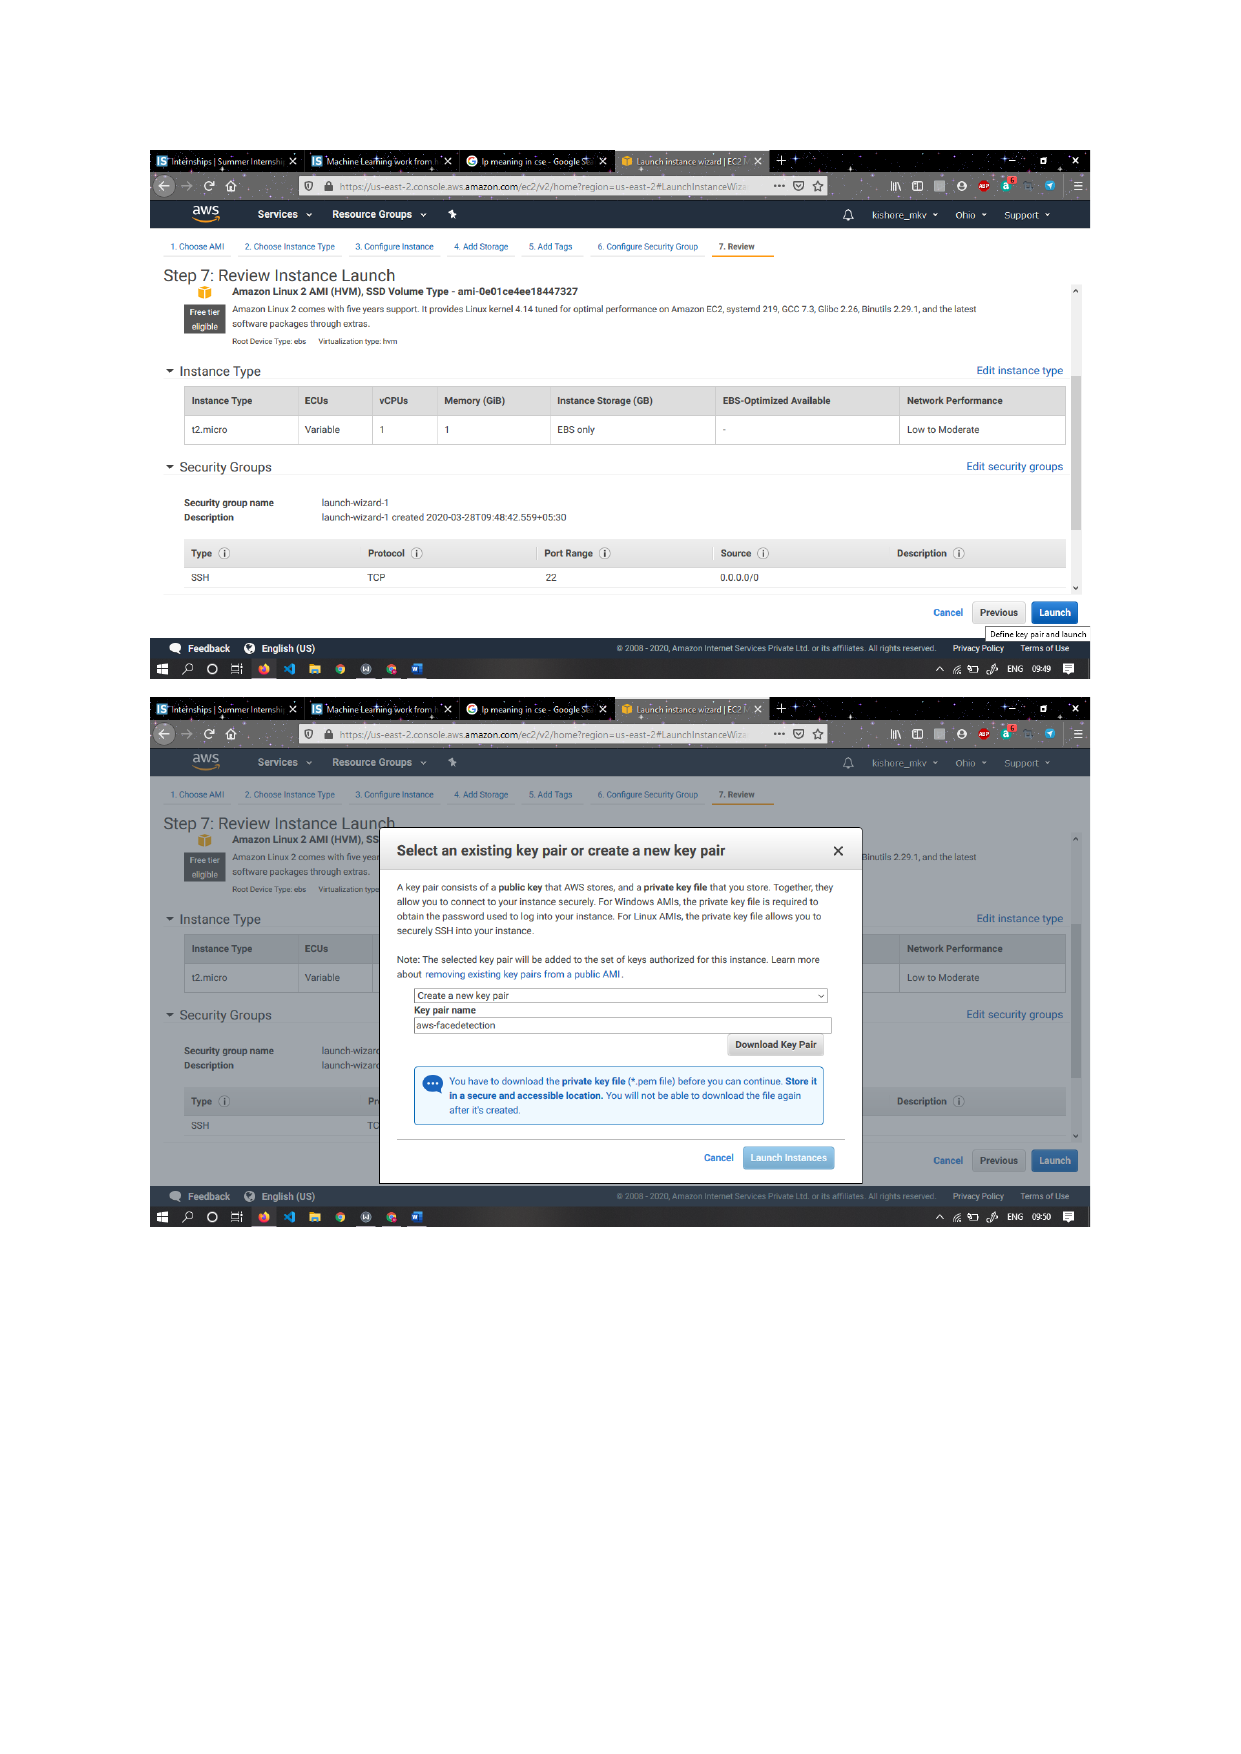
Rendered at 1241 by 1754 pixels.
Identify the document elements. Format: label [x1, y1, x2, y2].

picture [150, 150, 1091, 679]
picture [150, 697, 1091, 1227]
